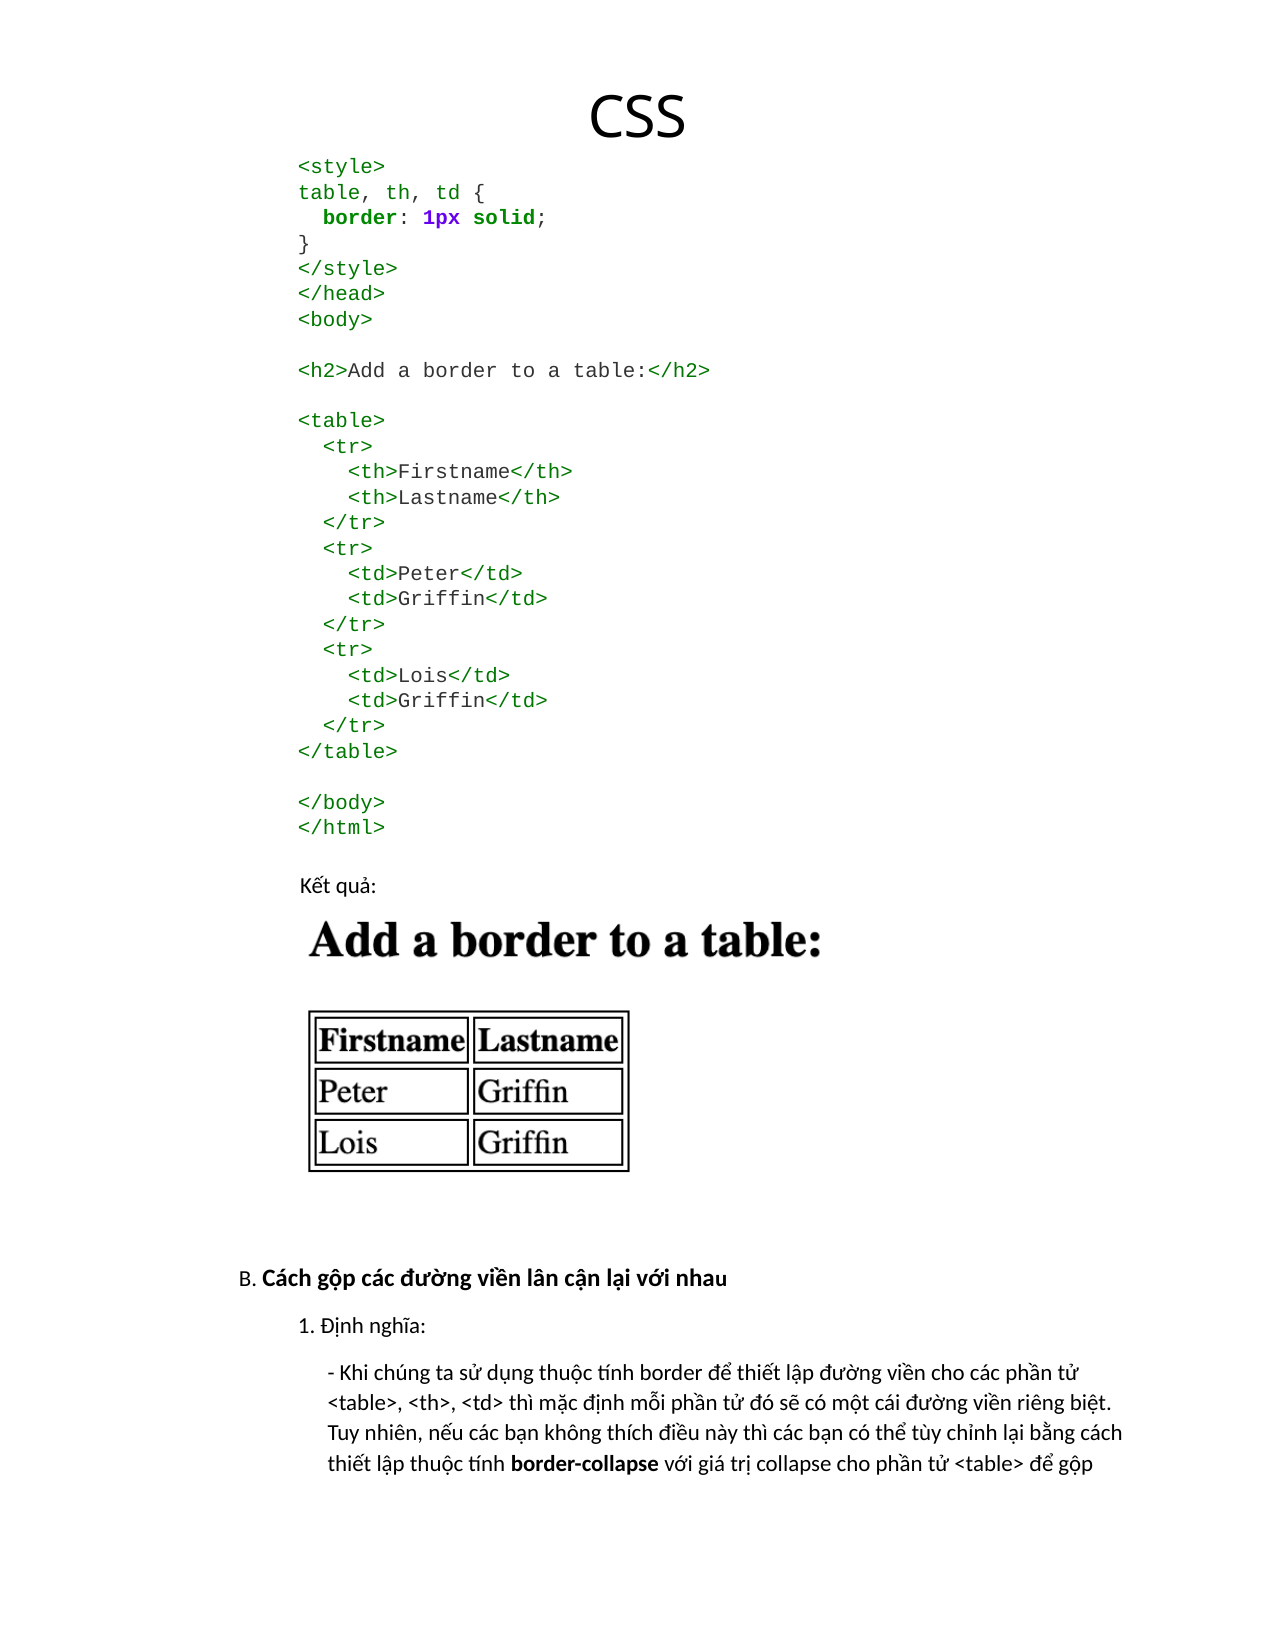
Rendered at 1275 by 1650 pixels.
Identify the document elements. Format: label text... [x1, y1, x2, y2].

text B. Cách gộp các đường viền lân cận lại với nhau [239, 1262, 1125, 1292]
text <td>Lois</td> [298, 663, 1125, 688]
picture [300, 901, 857, 1243]
text <tr> [298, 434, 1125, 459]
text </body> [298, 790, 1125, 815]
text <td>Griffin</td> [298, 688, 1125, 714]
text </head> [298, 282, 1125, 307]
text 1. Định nghĩa: [298, 1311, 1125, 1339]
text <tr> [298, 637, 1125, 663]
text border: 1px solid; [298, 205, 1125, 231]
text <th>Firstname</th> [298, 459, 1125, 485]
text <tr> [298, 536, 1125, 561]
text <table> [298, 409, 1125, 434]
text table, th, td { [298, 180, 1125, 205]
text <th>Lastname</th> [298, 485, 1125, 510]
text </html> [298, 815, 1125, 841]
text </table> [298, 739, 1125, 764]
text } [298, 231, 1125, 256]
list Kết quả: [300, 871, 1125, 899]
text <td>Griffin</td> [298, 587, 1125, 612]
text <td>Peter</td> [298, 561, 1125, 587]
text <h2>Add a border to a table:</h2> [298, 358, 1125, 383]
text </tr> [298, 510, 1125, 536]
text </style> [298, 256, 1125, 282]
text <body> [298, 307, 1125, 332]
text <style> [298, 154, 1125, 180]
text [327, 1358, 1125, 1477]
text </tr> [298, 612, 1125, 637]
text </tr> [298, 714, 1125, 739]
